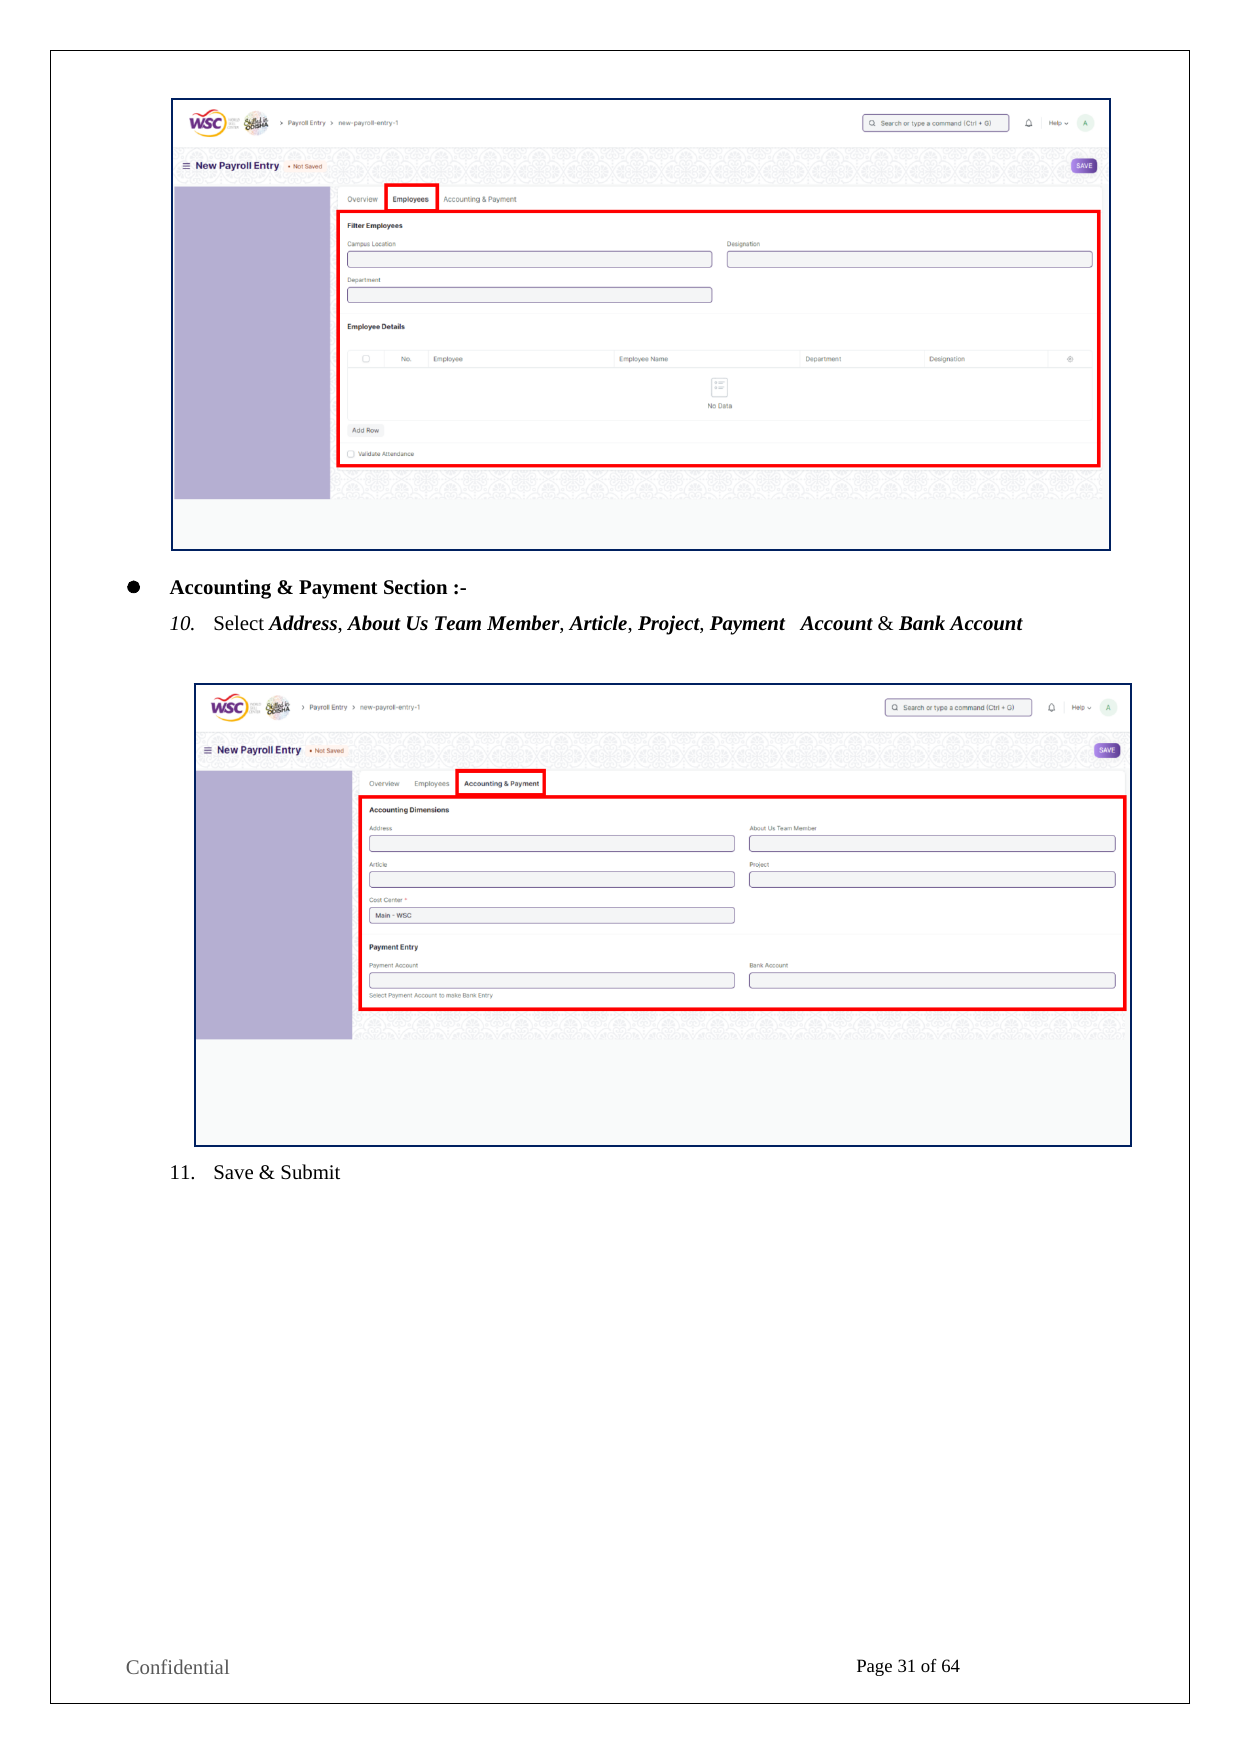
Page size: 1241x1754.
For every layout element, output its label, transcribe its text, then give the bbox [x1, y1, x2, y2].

list Select Address, About Us Team Member, Article, Project, Payment Account & Bank Account [169, 611, 1156, 635]
picture [196, 685, 1130, 1145]
list Save & Submit [169, 1160, 1156, 1184]
list Accounting & Payment Section :- [126, 575, 1156, 599]
picture [173, 100, 1109, 549]
